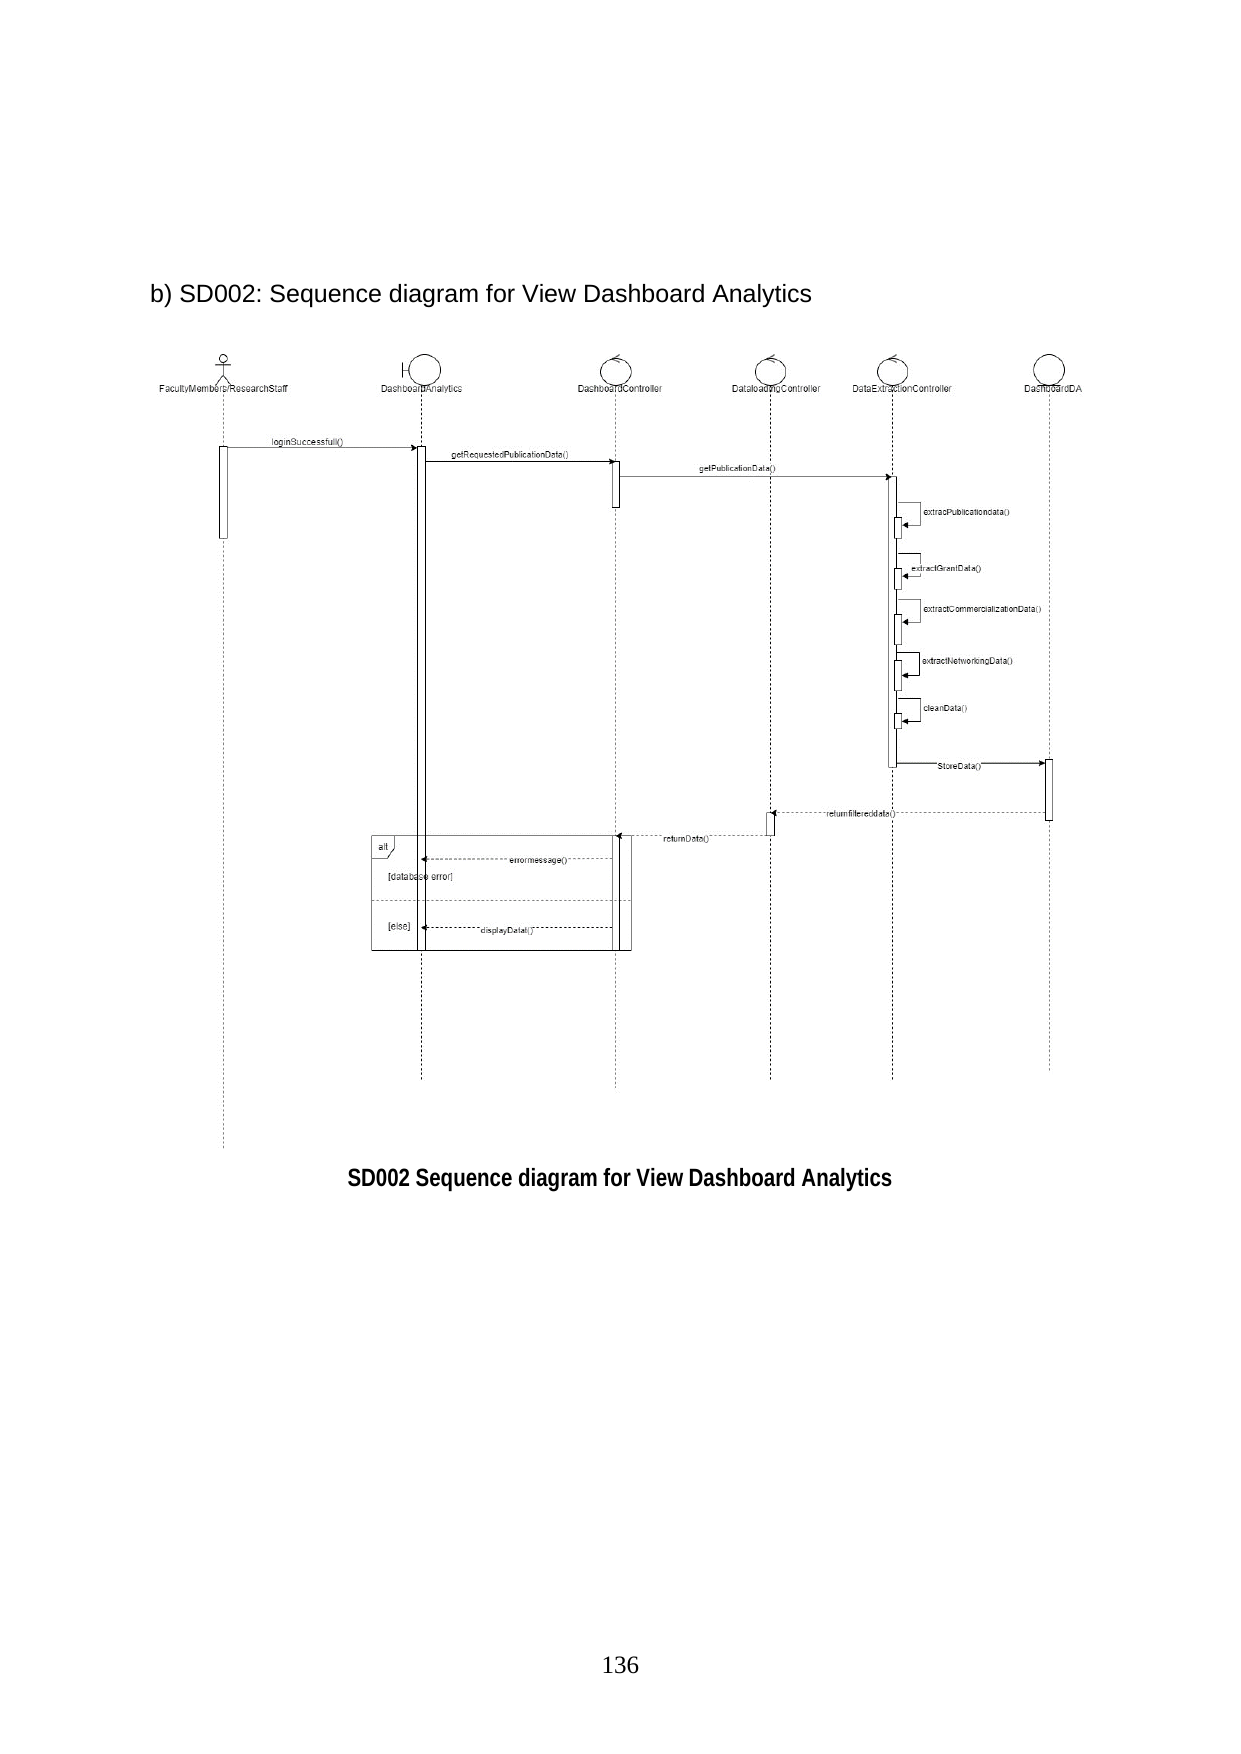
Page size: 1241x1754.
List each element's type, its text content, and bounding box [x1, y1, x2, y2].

text SD002 Sequence diagram for View Dashboard Analytics [150, 1163, 1090, 1191]
picture [150, 354, 1091, 1149]
text b) SD002: Sequence diagram for View Dashboard Analytics [150, 279, 1090, 308]
